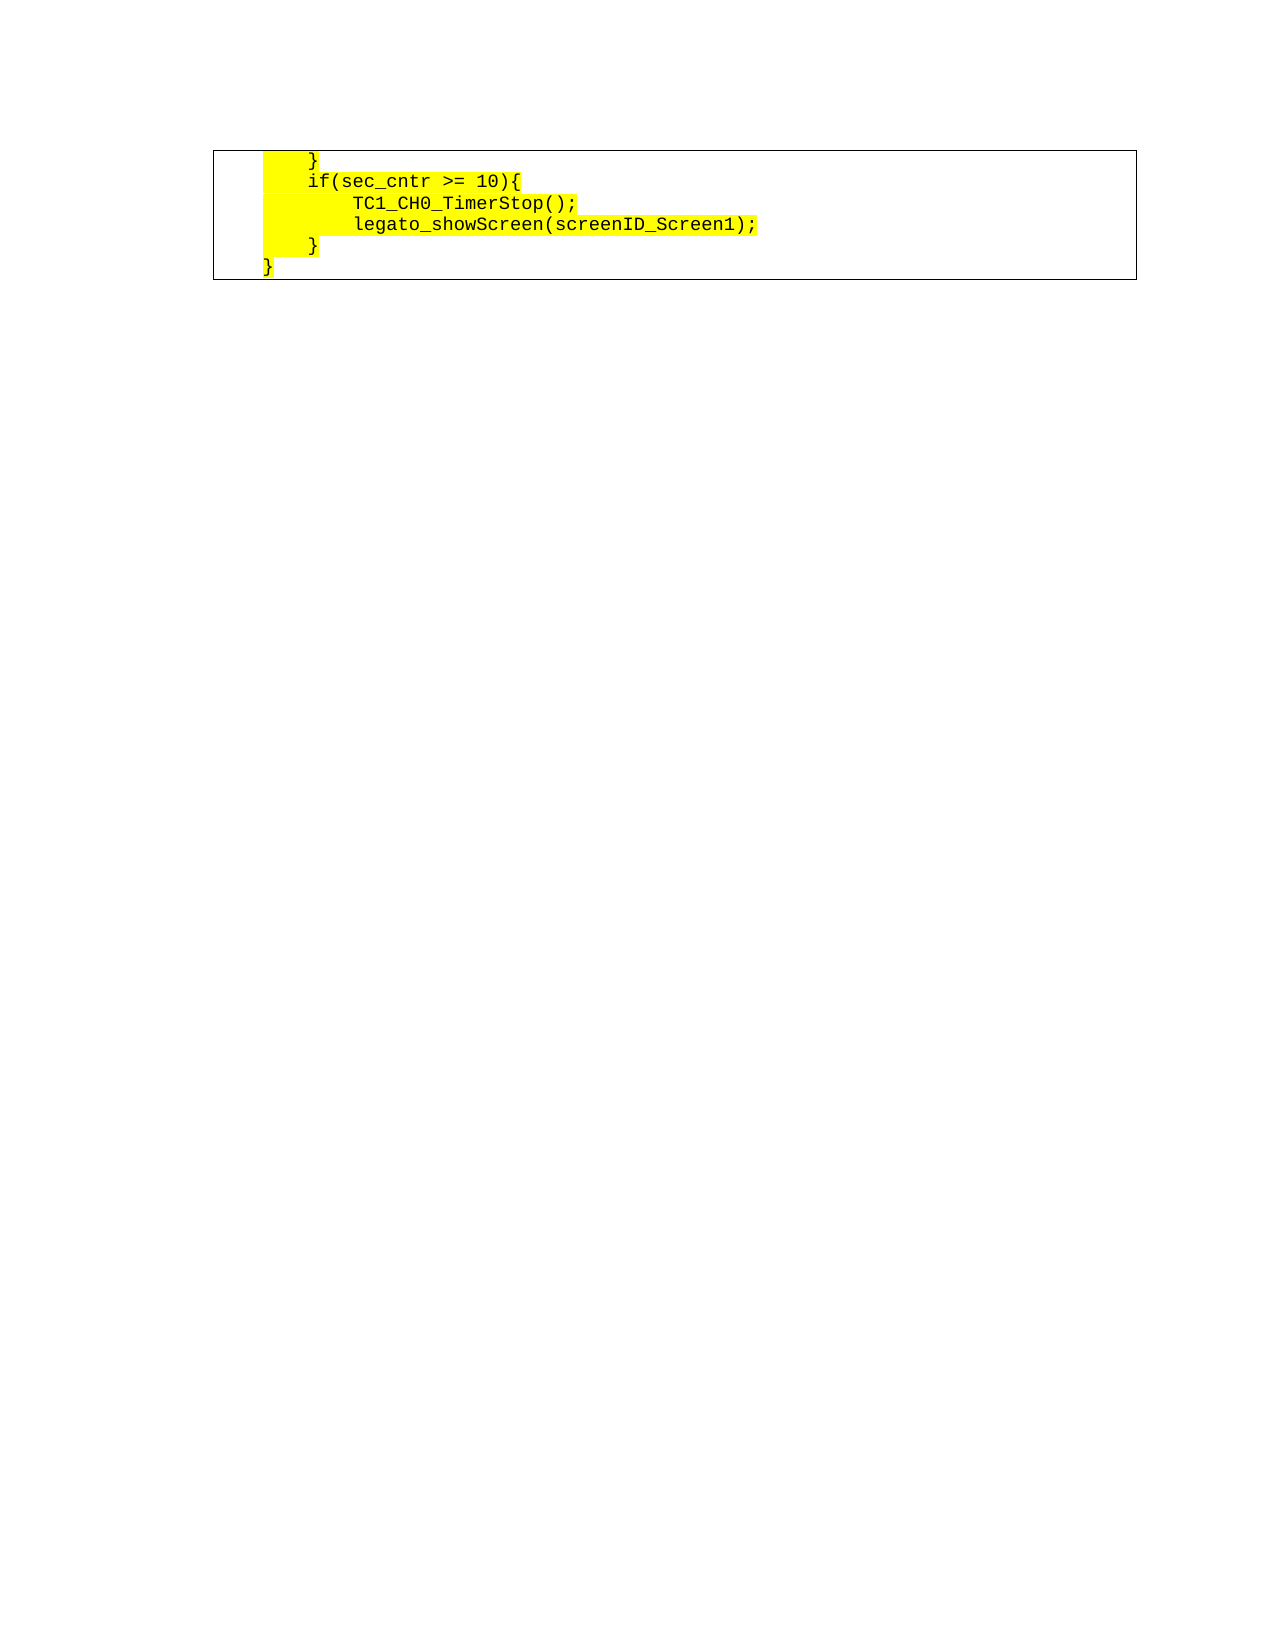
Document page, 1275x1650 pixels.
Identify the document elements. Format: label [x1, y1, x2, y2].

table_header [214, 151, 1136, 278]
